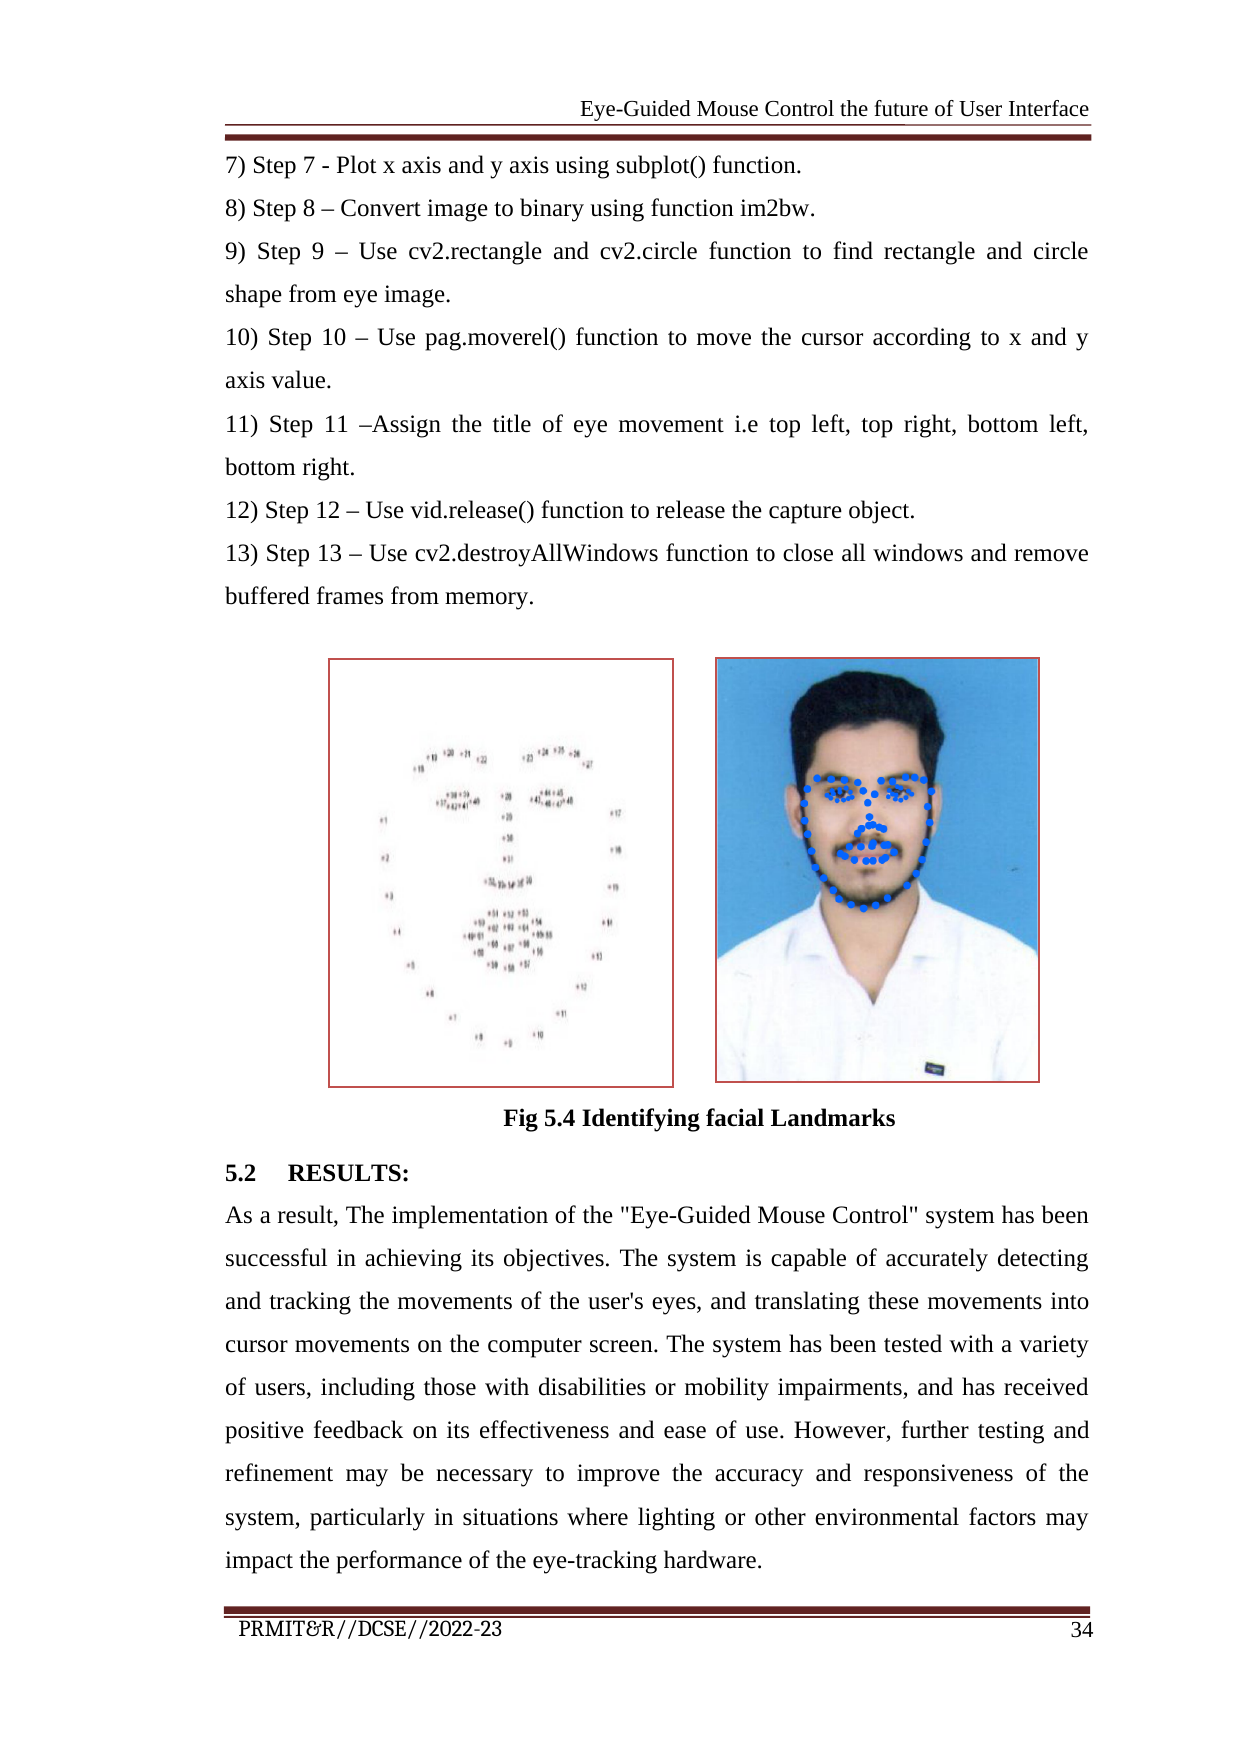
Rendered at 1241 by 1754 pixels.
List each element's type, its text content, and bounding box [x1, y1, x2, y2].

list 9) Step 9 – Use cv2.rectangle and cv2.circle function to find rectangle and circle shape from eye image. [225, 236, 1090, 308]
picture [717, 659, 1038, 1081]
subtitle RESULTS: [225, 1158, 1090, 1187]
list As a result, The implementation of the "Eye-Guided Mouse Control" system has been successful in achieving its objectives. The system is capable of accurately detecting and tracking the movements of the user's eyes, and translating these movements into cursor movements on the computer screen. The system has been tested with a variety of users, including those with disabilities or mobility impairments, and has received positive feedback on its effectiveness and ease of use. However, further testing and refinement may be necessary to improve the accuracy and responsiveness of the system, particularly in situations where lighting or other environmental factors may impact the performance of the eye-tracking hardware. [225, 1200, 1090, 1573]
list 7) Step 7 - Plot x axis and y axis using subplot() function. [225, 150, 1090, 179]
list 12) Step 12 – Use vid.release() function to release the capture object. [225, 495, 1090, 524]
list 11) Step 11 –Assign the title of eye movement i.e top left, top right, bottom left, bottom right. [225, 409, 1090, 481]
list 10) Step 10 – Use pag.moverel() function to move the cursor according to x and y axis value. [225, 322, 1090, 394]
picture [330, 660, 672, 1086]
list 13) Step 13 – Use cv2.destroyAllWindows function to close all windows and remove buffered frames from memory. [225, 538, 1090, 610]
list 8) Step 8 – Convert image to binary using function im2bw. [225, 193, 1090, 222]
